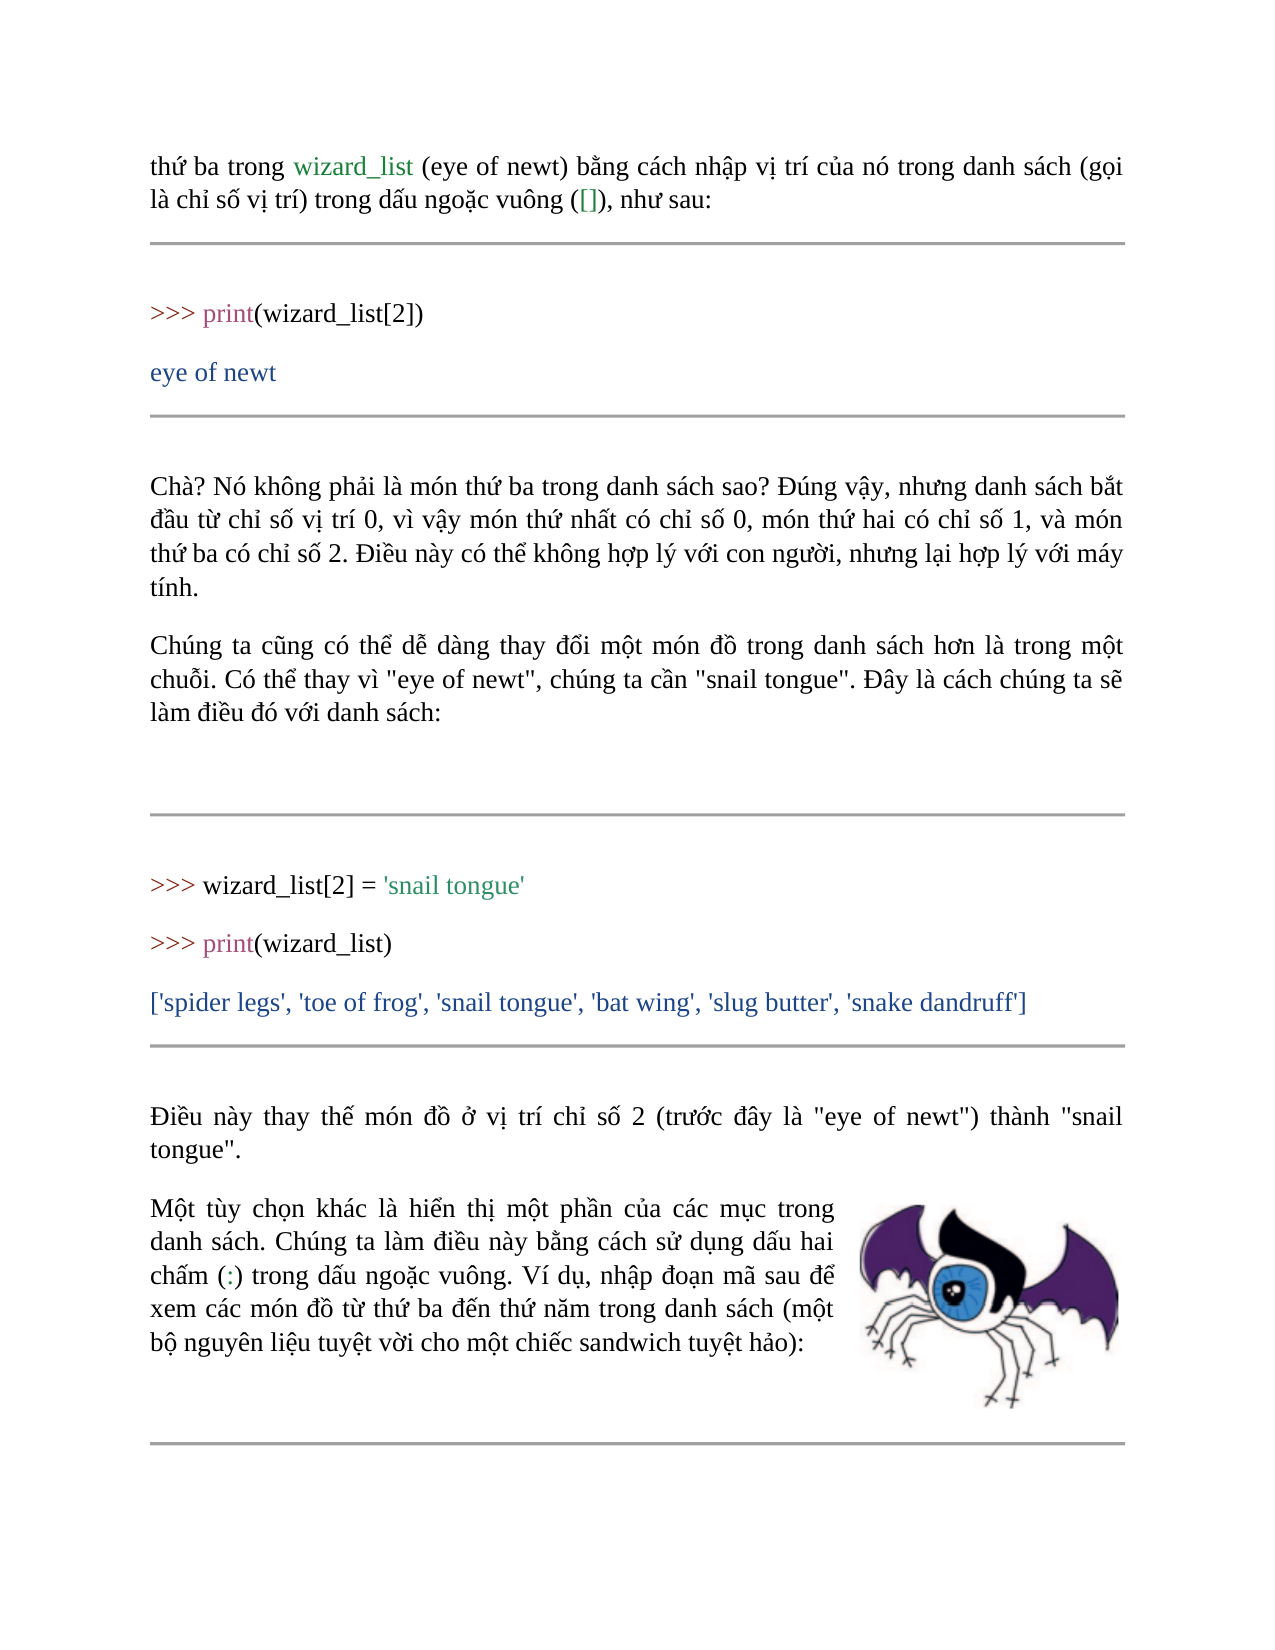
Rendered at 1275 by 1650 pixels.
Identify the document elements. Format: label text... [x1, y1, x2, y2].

text >>> print(wizard_list) [150, 927, 1125, 958]
text Chà? Nó không phải là món thứ ba trong danh sách sao? Đúng vậy, nhưng danh sách bắt đầu từ chỉ số vị trí 0, vì vậy món thứ nhất có chỉ số 0, món thứ hai có chỉ số 1, và món thứ ba có chỉ số 2. Điều này có thể không hợp lý với con người, nhưng lại hợp lý với máy tính. [150, 470, 1125, 602]
text >>> wizard_list[2] = 'snail tongue' [150, 869, 1125, 900]
text >>> print(wizard_list[2]) [150, 297, 1125, 329]
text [150, 150, 1125, 215]
text ['spider legs', 'toe of frog', 'snail tongue', 'bat wing', 'slug butter', 'snake dandruff'] [150, 986, 1125, 1017]
text Chúng ta cũng có thể dễ dàng thay đổi một món đồ trong danh sách hơn là trong một chuỗi. Có thể thay vì "eye of newt", chúng ta cần "snail tongue". Đây là cách chúng ta sẽ làm điều đó với danh sách: [150, 629, 1125, 727]
text Điều này thay thế món đồ ở vị trí chỉ số 2 (trước đây là "eye of newt") thành "snail tongue". [150, 1100, 1125, 1164]
text Một tùy chọn khác là hiển thị một phần của các mục trong danh sách. Chúng ta làm điều này bằng cách sử dụng dấu hai chấm (:) trong dấu ngoặc vuông. Ví dụ, nhập đoạn mã sau để xem các món đồ từ thứ ba đến thứ năm trong danh sách (một bộ nguyên liệu tuyệt vời cho một chiếc sandwich tuyệt hảo): [150, 1192, 1125, 1357]
picture [854, 1199, 1128, 1412]
text eye of newt [150, 356, 1125, 387]
